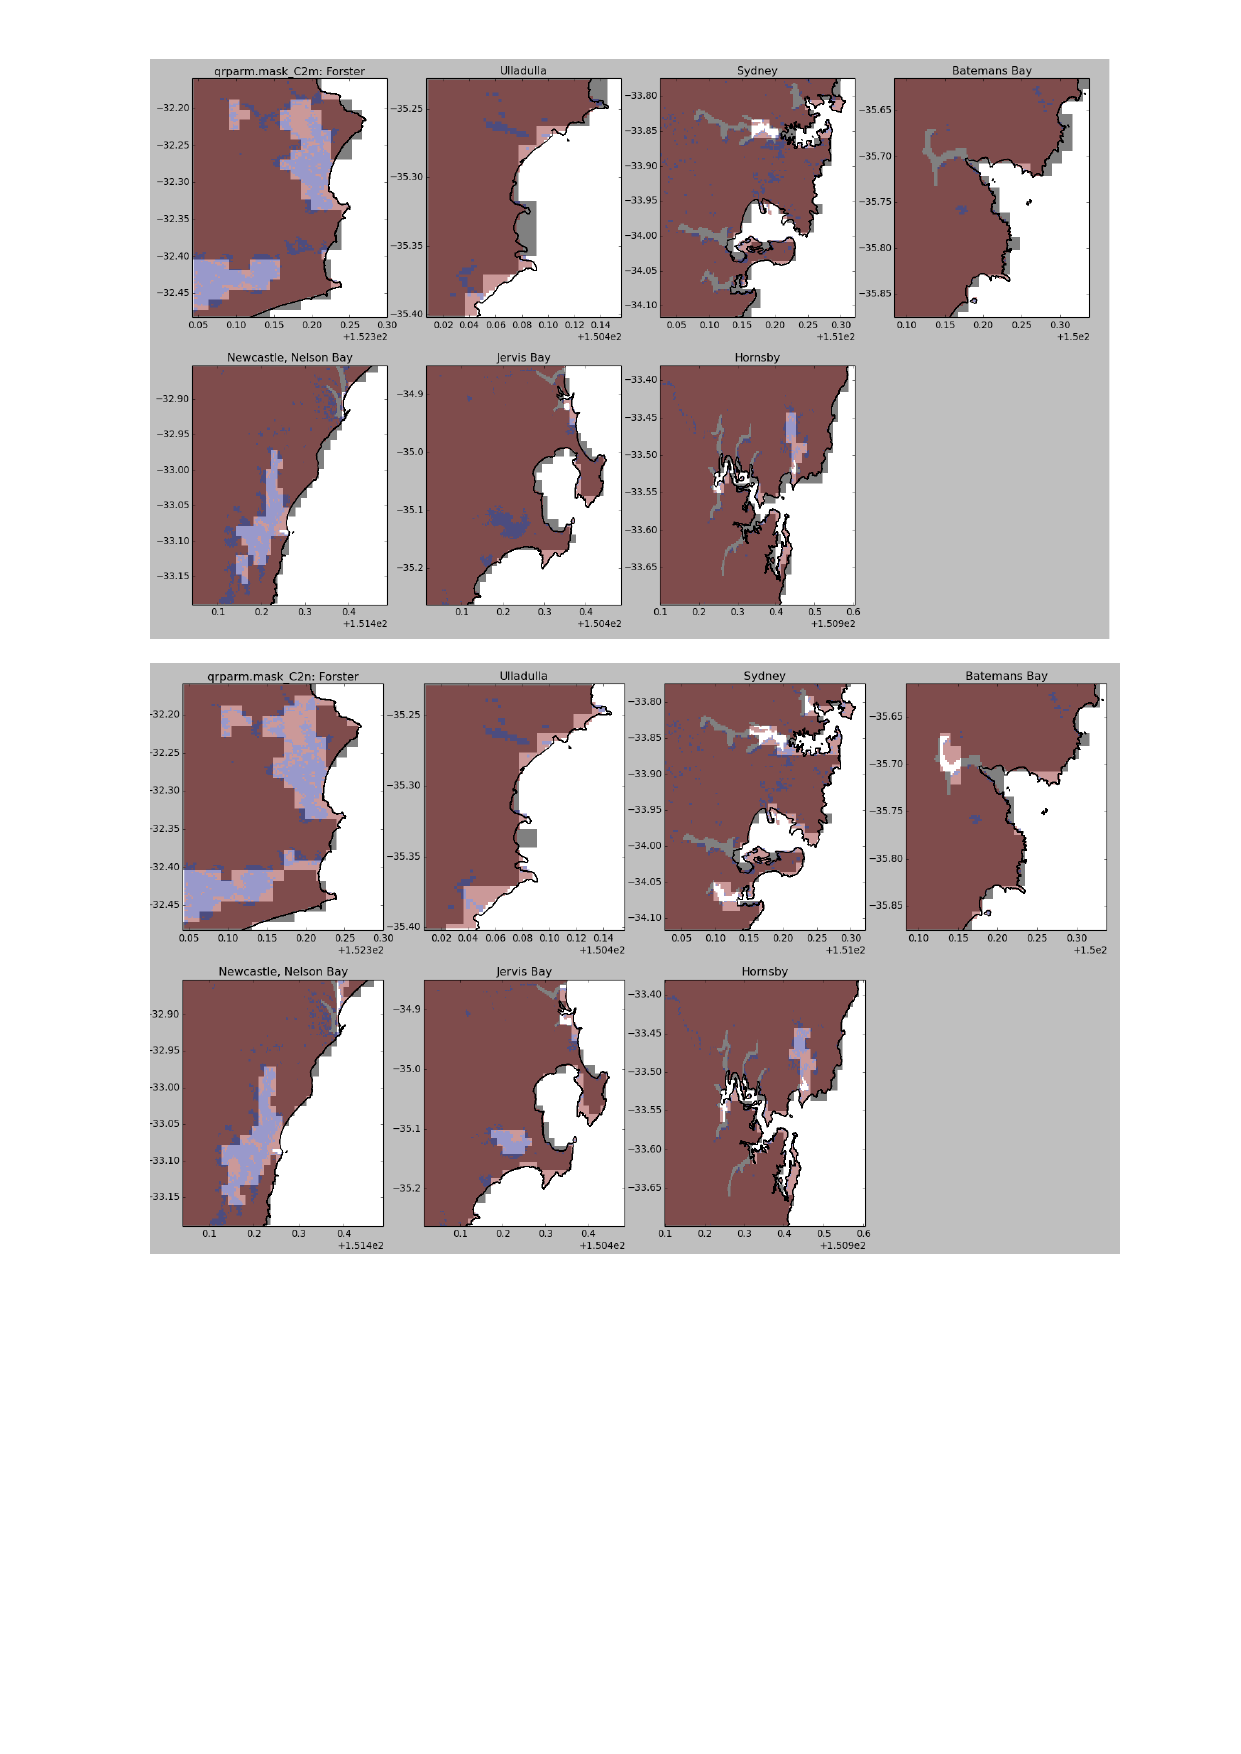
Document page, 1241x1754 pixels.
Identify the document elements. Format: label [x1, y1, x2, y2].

picture [150, 663, 1120, 1254]
picture [150, 59, 1110, 639]
